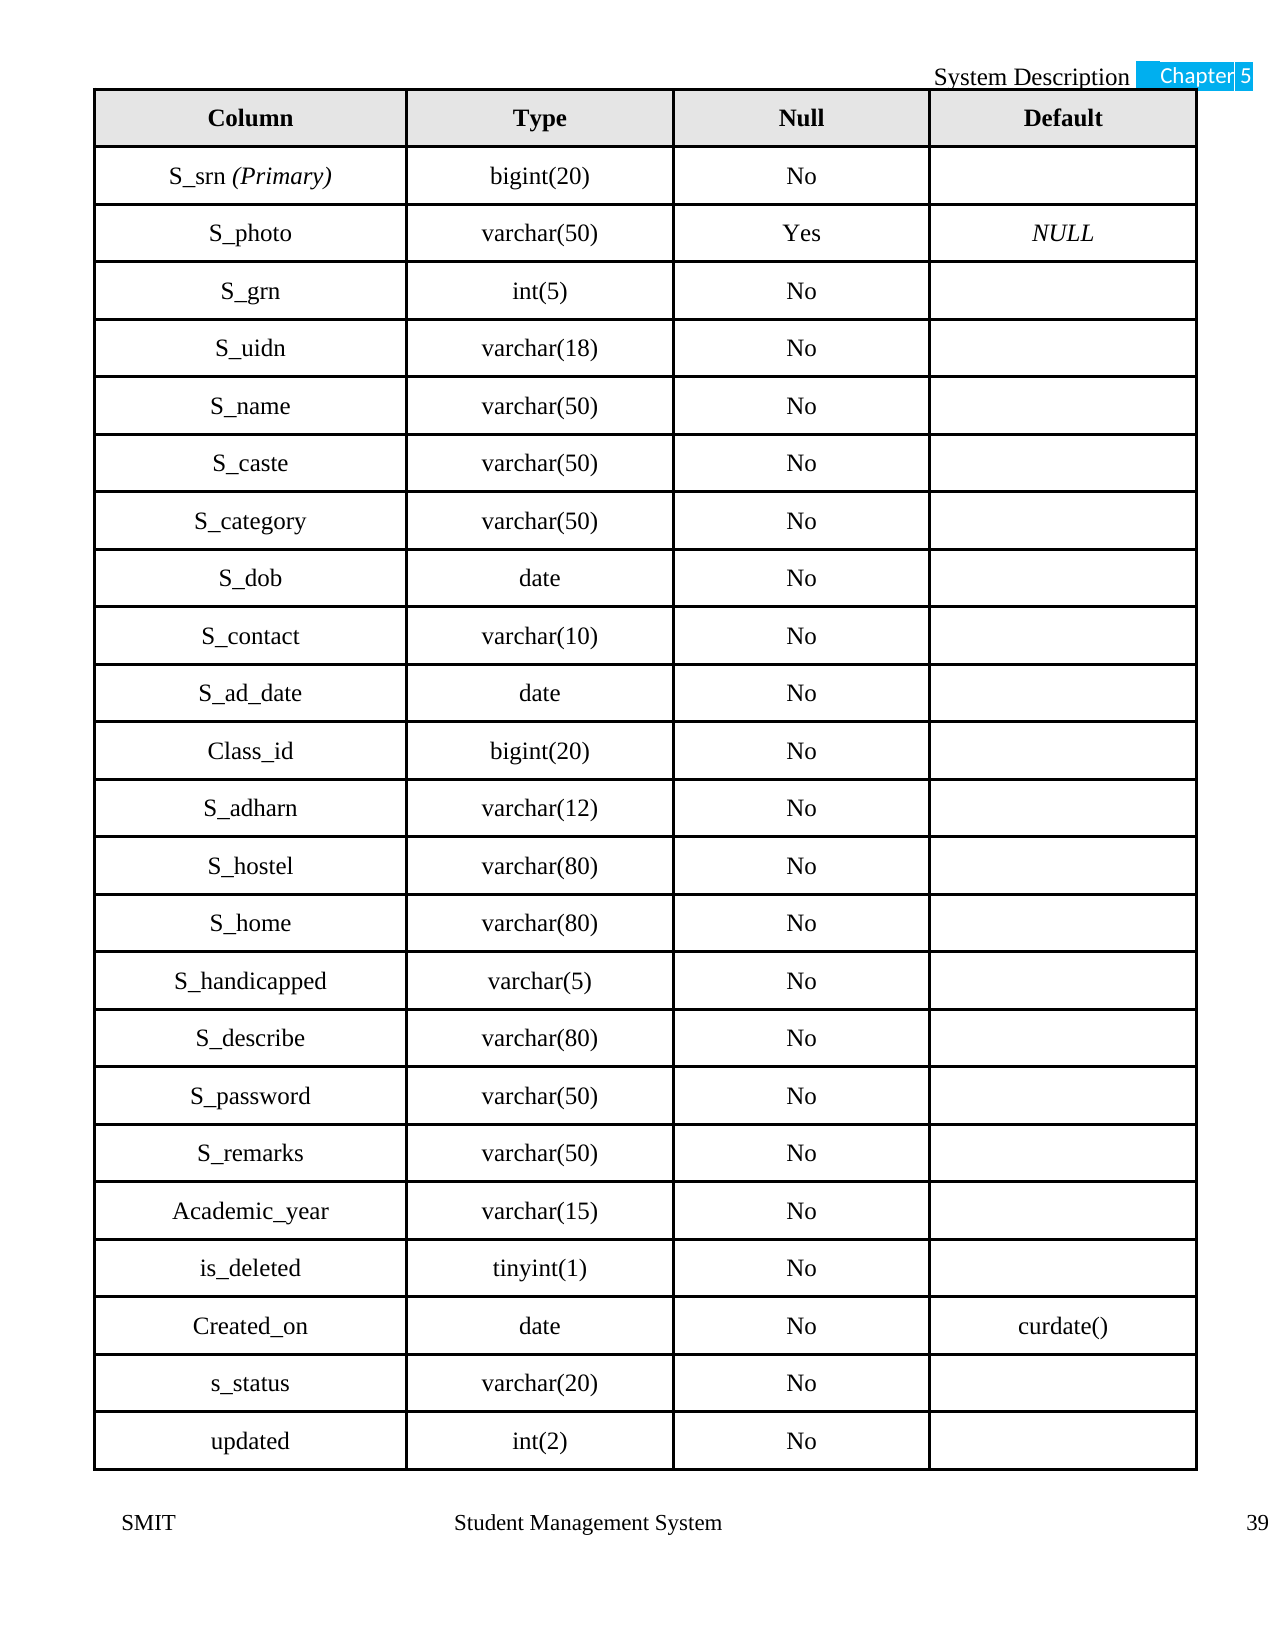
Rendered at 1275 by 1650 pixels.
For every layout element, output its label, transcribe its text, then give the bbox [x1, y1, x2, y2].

table_cell [931, 263, 1195, 317]
table_cell No [675, 1241, 928, 1295]
table_cell No [675, 953, 928, 1007]
table_cell varchar(50) [408, 206, 672, 260]
table_cell S_dob [96, 551, 405, 605]
table_cell Created_on [96, 1298, 405, 1352]
table_cell [931, 321, 1195, 375]
table_cell [931, 666, 1195, 720]
table_cell No [675, 1011, 928, 1065]
table_cell [931, 723, 1195, 777]
table_cell S_photo [96, 206, 405, 260]
table_header Default [931, 91, 1195, 145]
table_cell [931, 1011, 1195, 1065]
table_cell No [675, 666, 928, 720]
table_cell Class_id [96, 723, 405, 777]
table_cell S_uidn [96, 321, 405, 375]
table_cell No [675, 723, 928, 777]
table_cell updated [96, 1413, 405, 1467]
table_cell s_status [96, 1356, 405, 1410]
table_cell No [675, 608, 928, 662]
table_cell [931, 1126, 1195, 1180]
table_cell is_deleted [96, 1241, 405, 1295]
table_cell S_contact [96, 608, 405, 662]
table_cell Yes [675, 206, 928, 260]
table_cell No [675, 1413, 928, 1467]
table_cell No [675, 551, 928, 605]
table_cell [931, 378, 1195, 432]
table_cell No [675, 1068, 928, 1122]
table_cell S_home [96, 896, 405, 950]
table_cell No [675, 148, 928, 202]
table_cell No [675, 781, 928, 835]
table_header Column [96, 91, 405, 145]
table_header Type [408, 91, 672, 145]
table_cell No [675, 493, 928, 547]
table_cell [931, 1413, 1195, 1467]
table_cell bigint(20) [408, 723, 672, 777]
table_cell varchar(80) [408, 838, 672, 892]
table_cell S_adharn [96, 781, 405, 835]
table_cell [931, 148, 1195, 202]
table_cell curdate() [931, 1298, 1195, 1352]
table_cell S_describe [96, 1011, 405, 1065]
table_cell date [408, 1298, 672, 1352]
table_cell [931, 781, 1195, 835]
table_cell S_hostel [96, 838, 405, 892]
table_cell S_password [96, 1068, 405, 1122]
table_cell [931, 1183, 1195, 1237]
table_cell [931, 953, 1195, 1007]
table_cell varchar(80) [408, 896, 672, 950]
table_cell varchar(12) [408, 781, 672, 835]
table_cell varchar(50) [408, 1126, 672, 1180]
table_cell No [675, 263, 928, 317]
table_cell int(2) [408, 1413, 672, 1467]
table_cell No [675, 1126, 928, 1180]
table_cell [931, 1241, 1195, 1295]
table_cell No [675, 378, 928, 432]
table_cell No [675, 321, 928, 375]
table_cell varchar(18) [408, 321, 672, 375]
table_cell S_name [96, 378, 405, 432]
table_cell varchar(15) [408, 1183, 672, 1237]
table_cell date [408, 551, 672, 605]
table_cell S_srn (Primary) [96, 148, 405, 202]
table_cell S_caste [96, 436, 405, 490]
table_cell [931, 493, 1195, 547]
table_cell bigint(20) [408, 148, 672, 202]
table_cell varchar(50) [408, 436, 672, 490]
table_cell [931, 1068, 1195, 1122]
table_cell Academic_year [96, 1183, 405, 1237]
table_cell S_category [96, 493, 405, 547]
table_cell varchar(80) [408, 1011, 672, 1065]
table_cell varchar(5) [408, 953, 672, 1007]
table_cell tinyint(1) [408, 1241, 672, 1295]
table_cell varchar(20) [408, 1356, 672, 1410]
table_cell NULL [931, 206, 1195, 260]
table_cell varchar(50) [408, 493, 672, 547]
table_cell [931, 436, 1195, 490]
table_cell varchar(50) [408, 378, 672, 432]
table_cell S_remarks [96, 1126, 405, 1180]
table_cell [931, 608, 1195, 662]
table_cell [931, 1356, 1195, 1410]
table_cell [931, 838, 1195, 892]
table_cell varchar(50) [408, 1068, 672, 1122]
table_cell varchar(10) [408, 608, 672, 662]
table_cell S_handicapped [96, 953, 405, 1007]
table_header Null [675, 91, 928, 145]
table_cell No [675, 1356, 928, 1410]
table_cell [931, 551, 1195, 605]
table_cell No [675, 896, 928, 950]
table_cell No [675, 1298, 928, 1352]
table_cell No [675, 436, 928, 490]
table_cell No [675, 1183, 928, 1237]
table_cell S_grn [96, 263, 405, 317]
table_cell [931, 896, 1195, 950]
table_cell S_ad_date [96, 666, 405, 720]
table_cell No [675, 838, 928, 892]
table_cell int(5) [408, 263, 672, 317]
table_cell date [408, 666, 672, 720]
